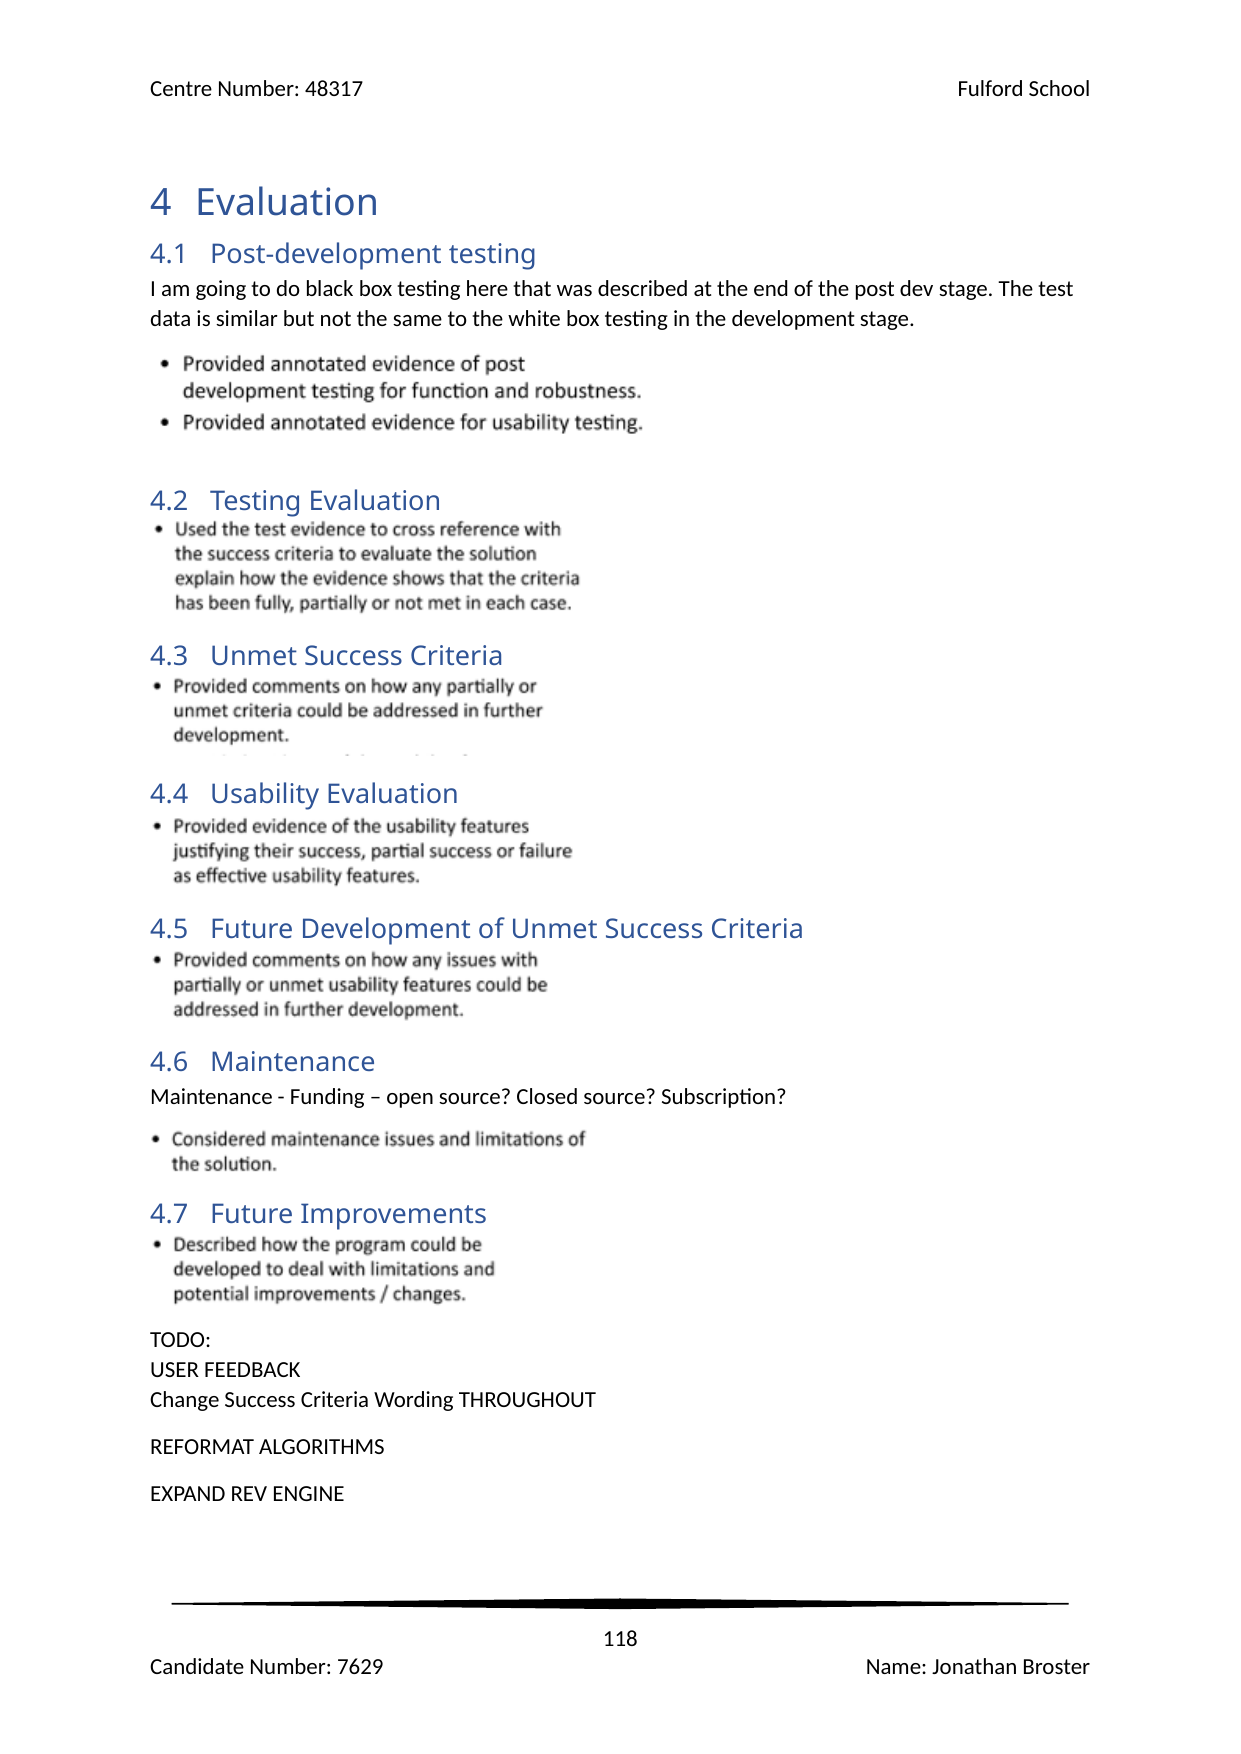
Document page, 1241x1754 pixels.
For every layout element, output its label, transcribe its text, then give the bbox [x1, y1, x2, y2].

picture [150, 351, 647, 462]
picture [150, 520, 585, 618]
text EXPAND REV ENGINE [150, 1479, 1090, 1507]
subtitle Future Development of Unmet Success Criteria [150, 910, 1090, 947]
subtitle Unmet Success Criteria [150, 636, 1090, 673]
picture [150, 1234, 505, 1307]
subtitle Usability Evaluation [150, 775, 1090, 812]
subtitle Post-development testing [150, 234, 1090, 271]
text REFORMAT ALGORITHMS [150, 1432, 1090, 1460]
subtitle Evaluation [150, 175, 1090, 226]
picture [150, 814, 585, 892]
picture [150, 676, 552, 756]
subtitle Future Improvements [150, 1194, 1090, 1231]
picture [150, 949, 557, 1024]
text Maintenance - Funding – open source? Closed source? Subscription? [150, 1082, 1090, 1110]
picture [150, 1128, 593, 1176]
text I am going to do black box testing here that was described at the end of the post dev stage. The test data is similar but not the same to the white box testing in the development stage. [150, 274, 1090, 332]
text TODO: USER FEEDBACK Change Success Criteria Wording THROUGHOUT [150, 1325, 1090, 1413]
subtitle Testing Evaluation [150, 481, 1090, 518]
subtitle Maintenance [150, 1042, 1090, 1079]
